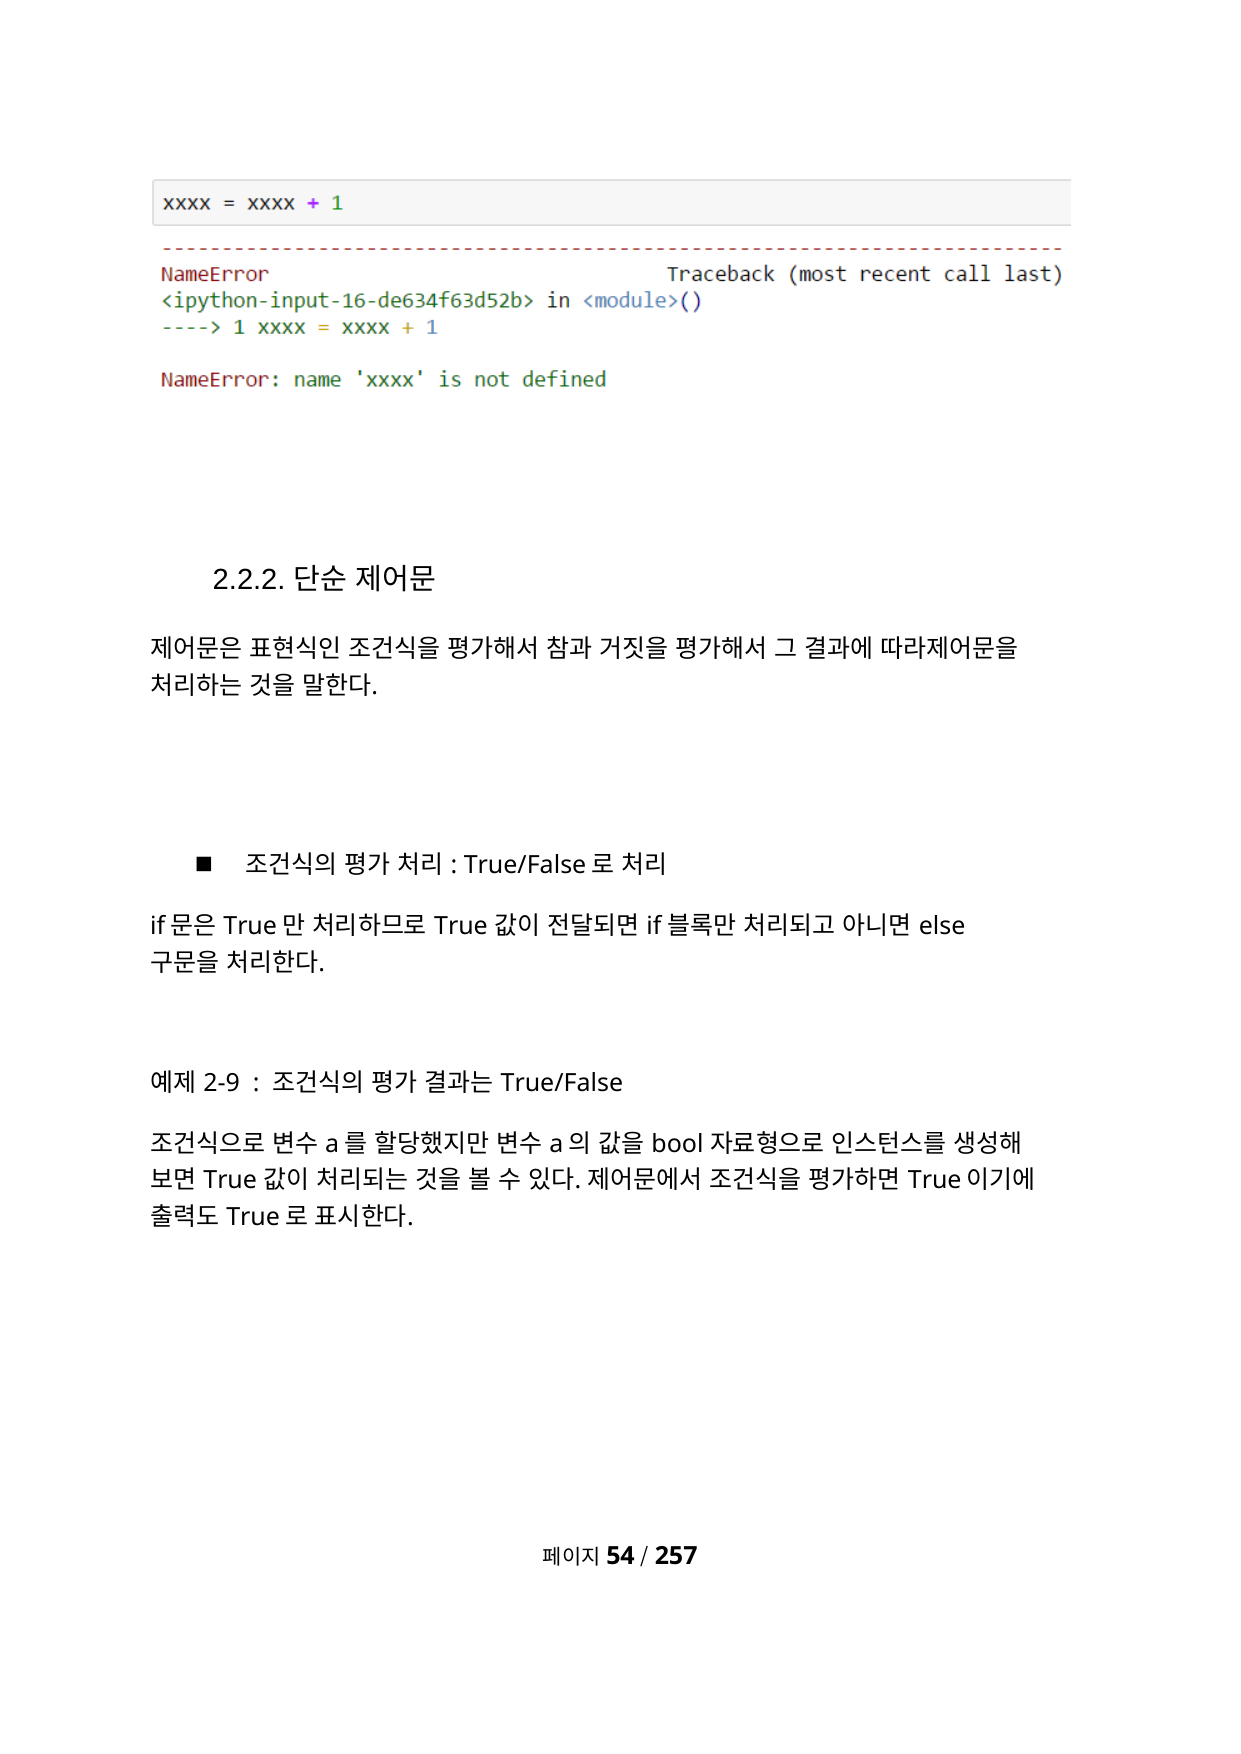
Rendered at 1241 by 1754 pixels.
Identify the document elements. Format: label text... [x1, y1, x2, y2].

text 조건식으로 변수 a를 할당했지만 변수 a의 값을 bool 자료형으로 인스턴스를 생성해 보면 True 값이 처리되는 것을 볼 수 있다. 제어문에서 조건식을 평가하면 True이기에 출력도 True로 표시한다. [150, 1123, 1040, 1232]
text 제어문은 표현식인 조건식을 평가해서 참과 거짓을 평가해서 그 결과에 따라제어문을 처리하는 것을 말한다. [150, 629, 1040, 701]
subtitle 2.2.2. 단순 제어문 [212, 555, 1090, 598]
list 조건식의 평가 처리 : True/False로 처리 [194, 844, 1040, 881]
text 예제 2-9 : 조건식의 평가 결과는 True/False [150, 1062, 1040, 1098]
text if문은 True만 처리하므로 True 값이 전달되면 if 블록만 처리되고 아니면 else 구문을 처리한다. [150, 906, 1040, 978]
picture [150, 177, 1072, 413]
